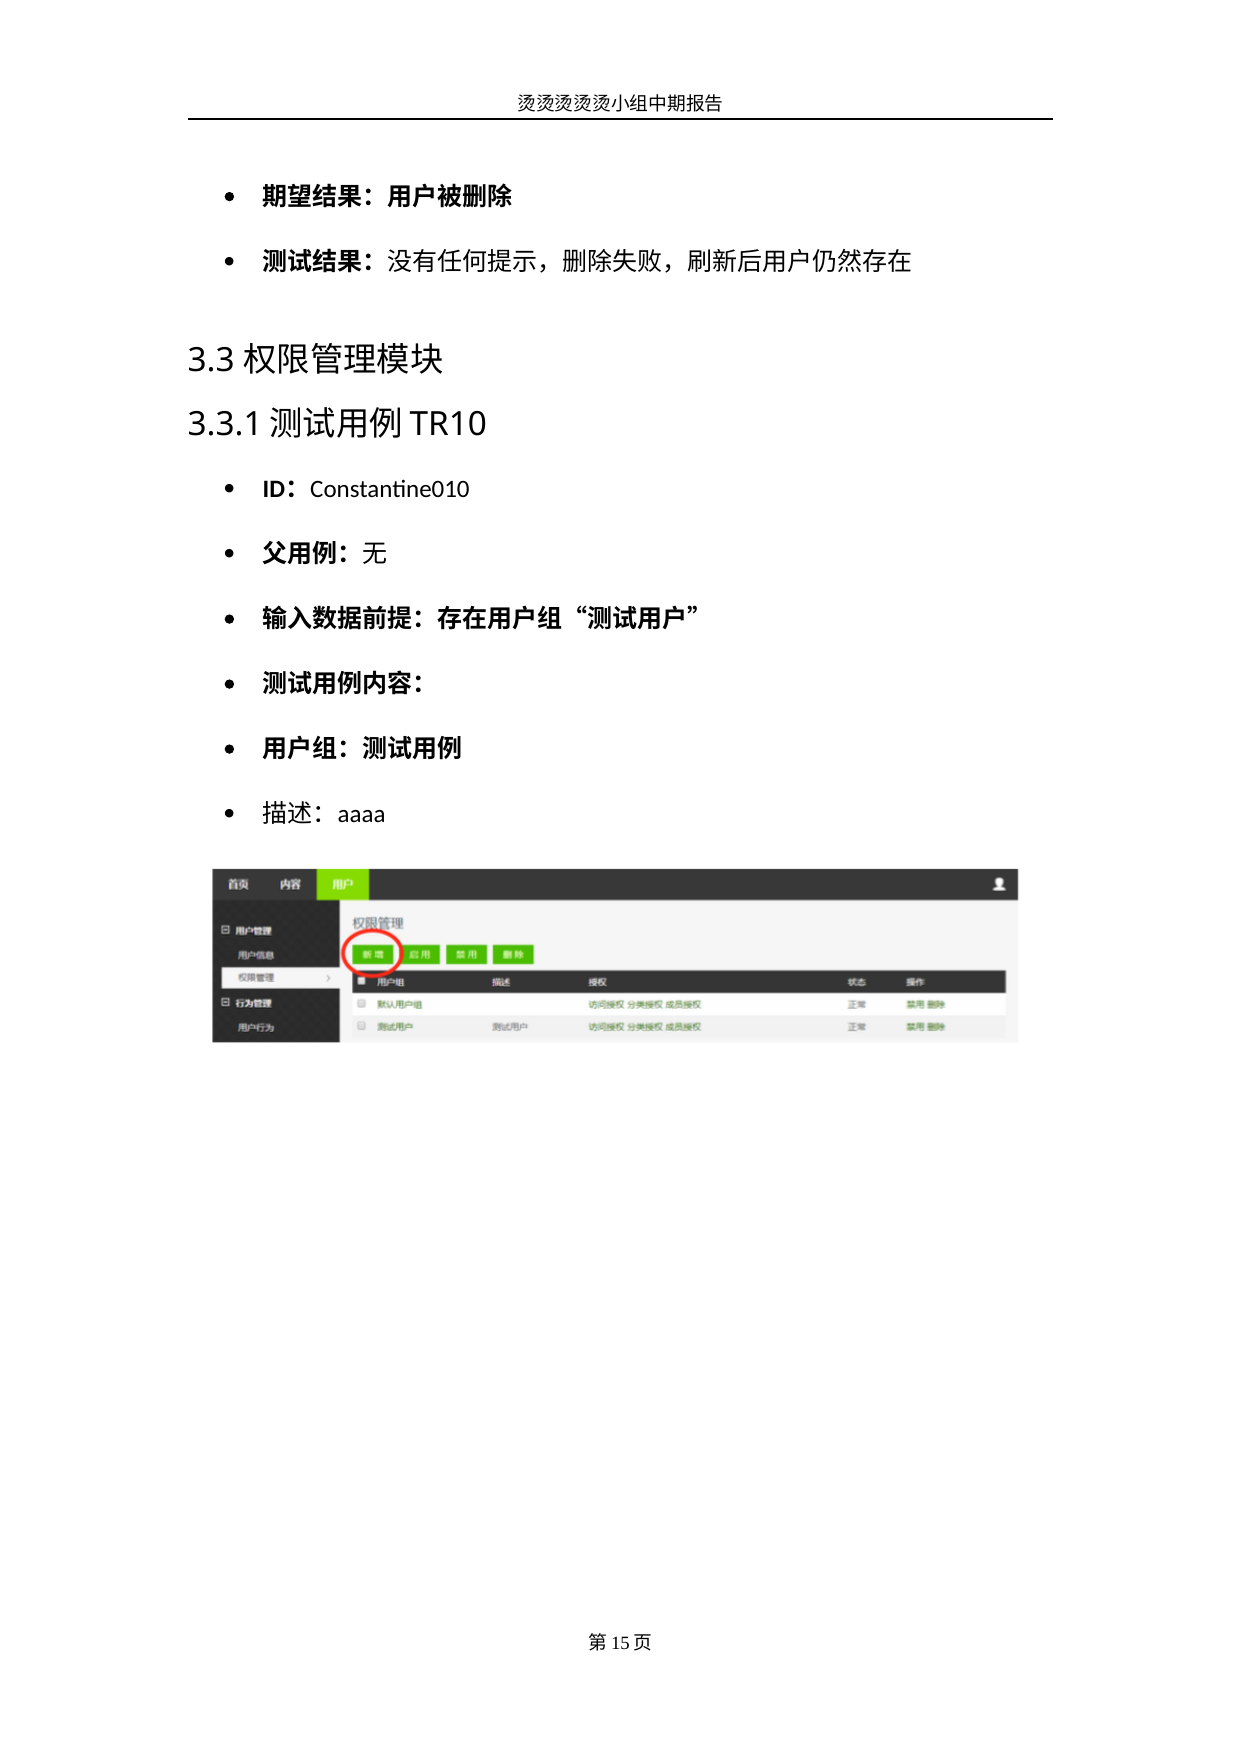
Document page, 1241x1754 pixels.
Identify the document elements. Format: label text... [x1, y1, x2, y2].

subtitle 3.3.1测试用例TR10 [187, 389, 1053, 454]
list 输入数据前提：存在用户组“测试用户” [225, 584, 1053, 649]
subtitle 3.3 权限管理模块 [187, 324, 1053, 389]
list 测试用例内容： [225, 649, 1053, 714]
picture [202, 844, 1038, 1080]
list 用户组：测试用例 [225, 714, 1053, 779]
list ID：Constantine010 [225, 454, 1053, 519]
list 测试结果：没有任何提示，删除失败，刷新后用户仍然存在 [225, 227, 1053, 292]
list 父用例：无 [225, 519, 1053, 584]
list 描述：aaaa [225, 779, 1053, 844]
list 期望结果：用户被删除 [225, 162, 1053, 227]
